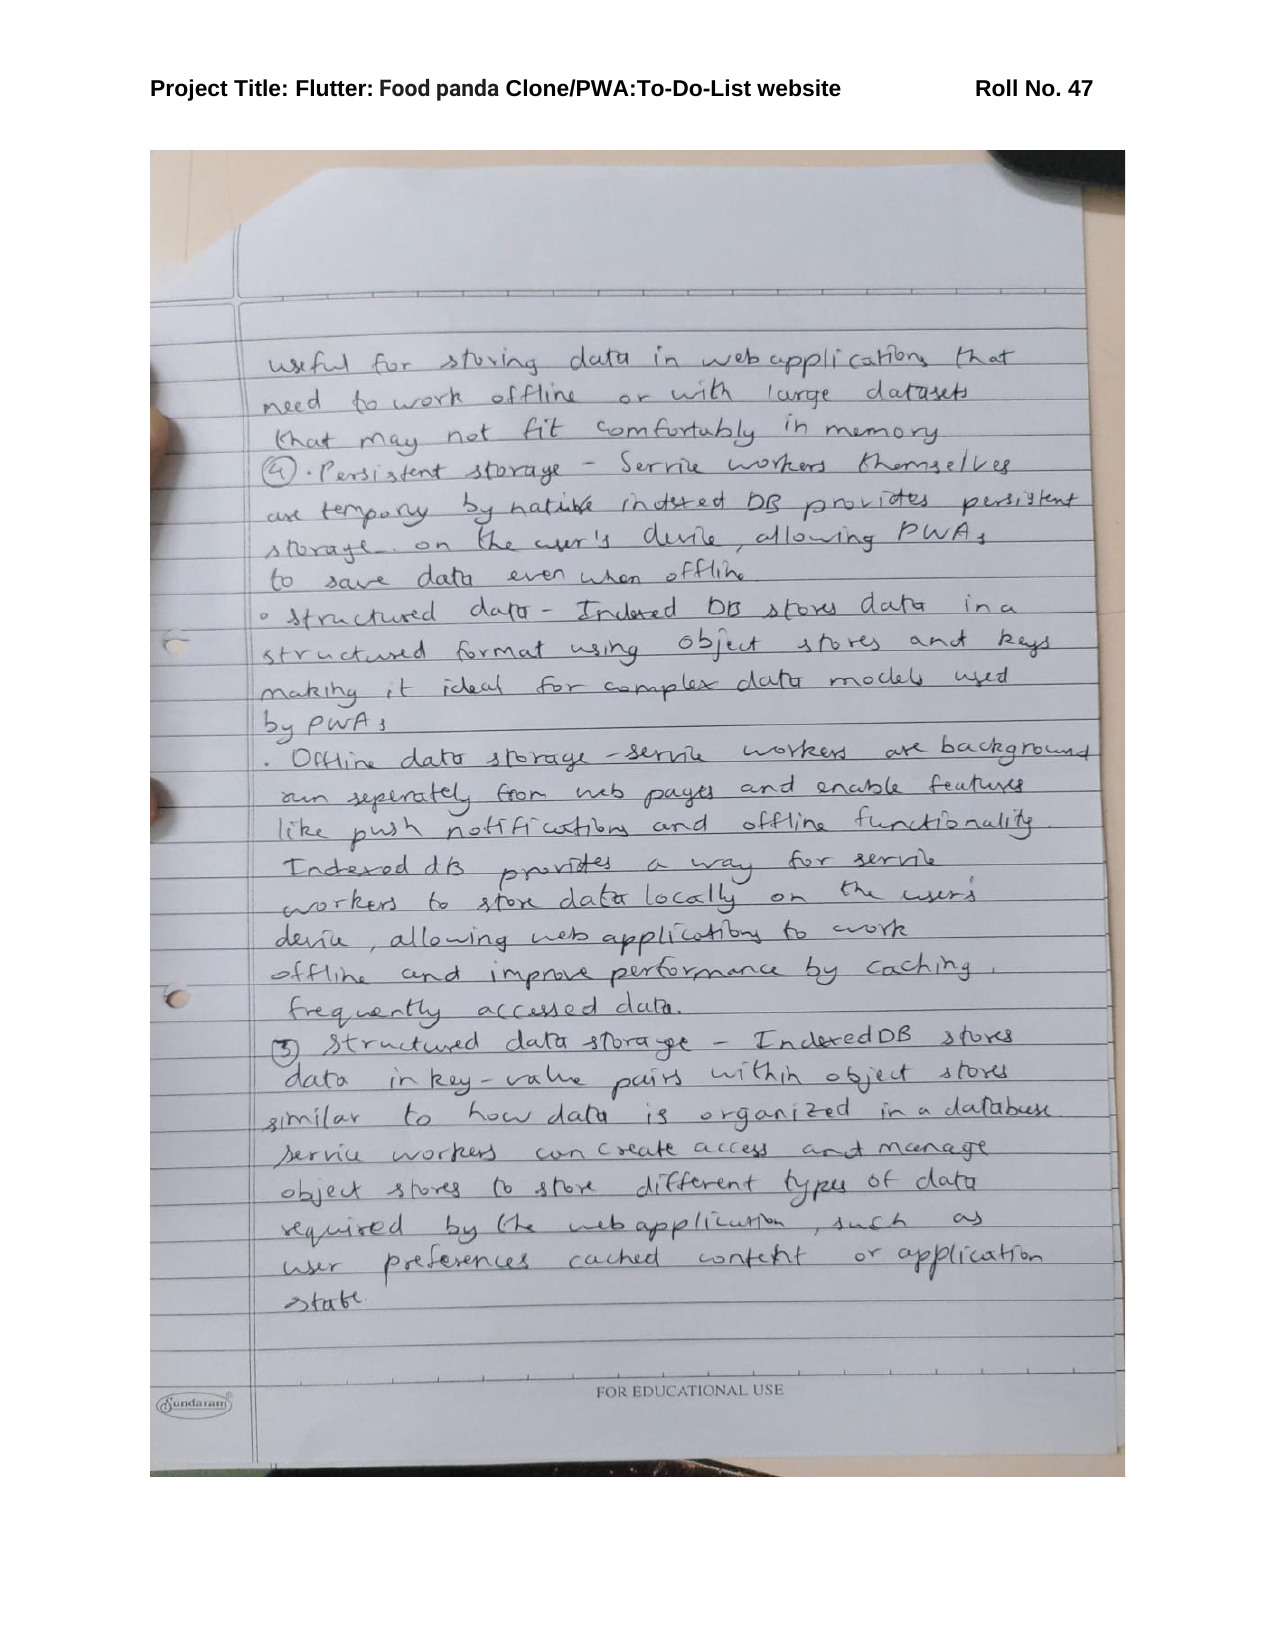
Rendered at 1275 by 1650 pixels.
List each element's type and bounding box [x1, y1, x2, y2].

picture [150, 150, 1125, 1477]
